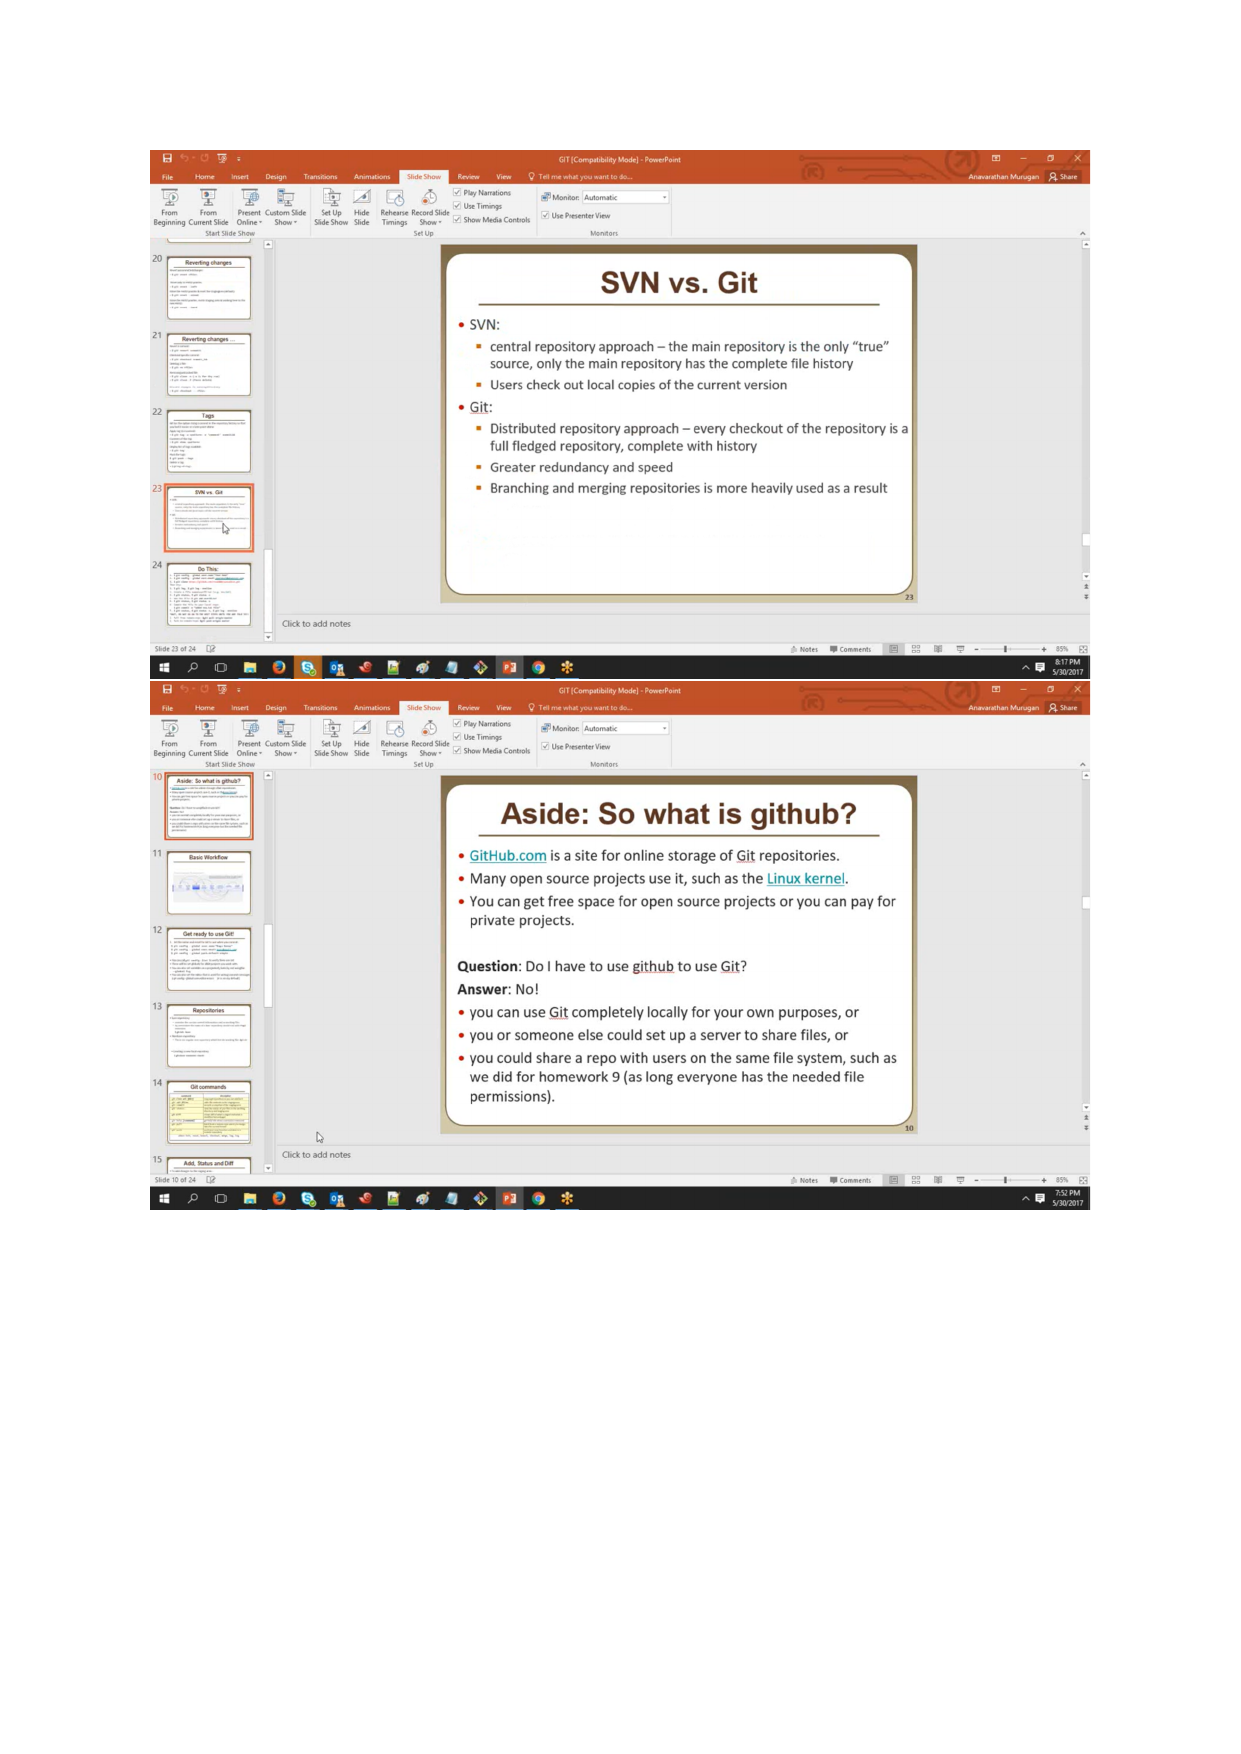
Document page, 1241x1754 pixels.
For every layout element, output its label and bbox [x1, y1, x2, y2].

picture [150, 150, 1091, 679]
picture [150, 681, 1091, 1210]
